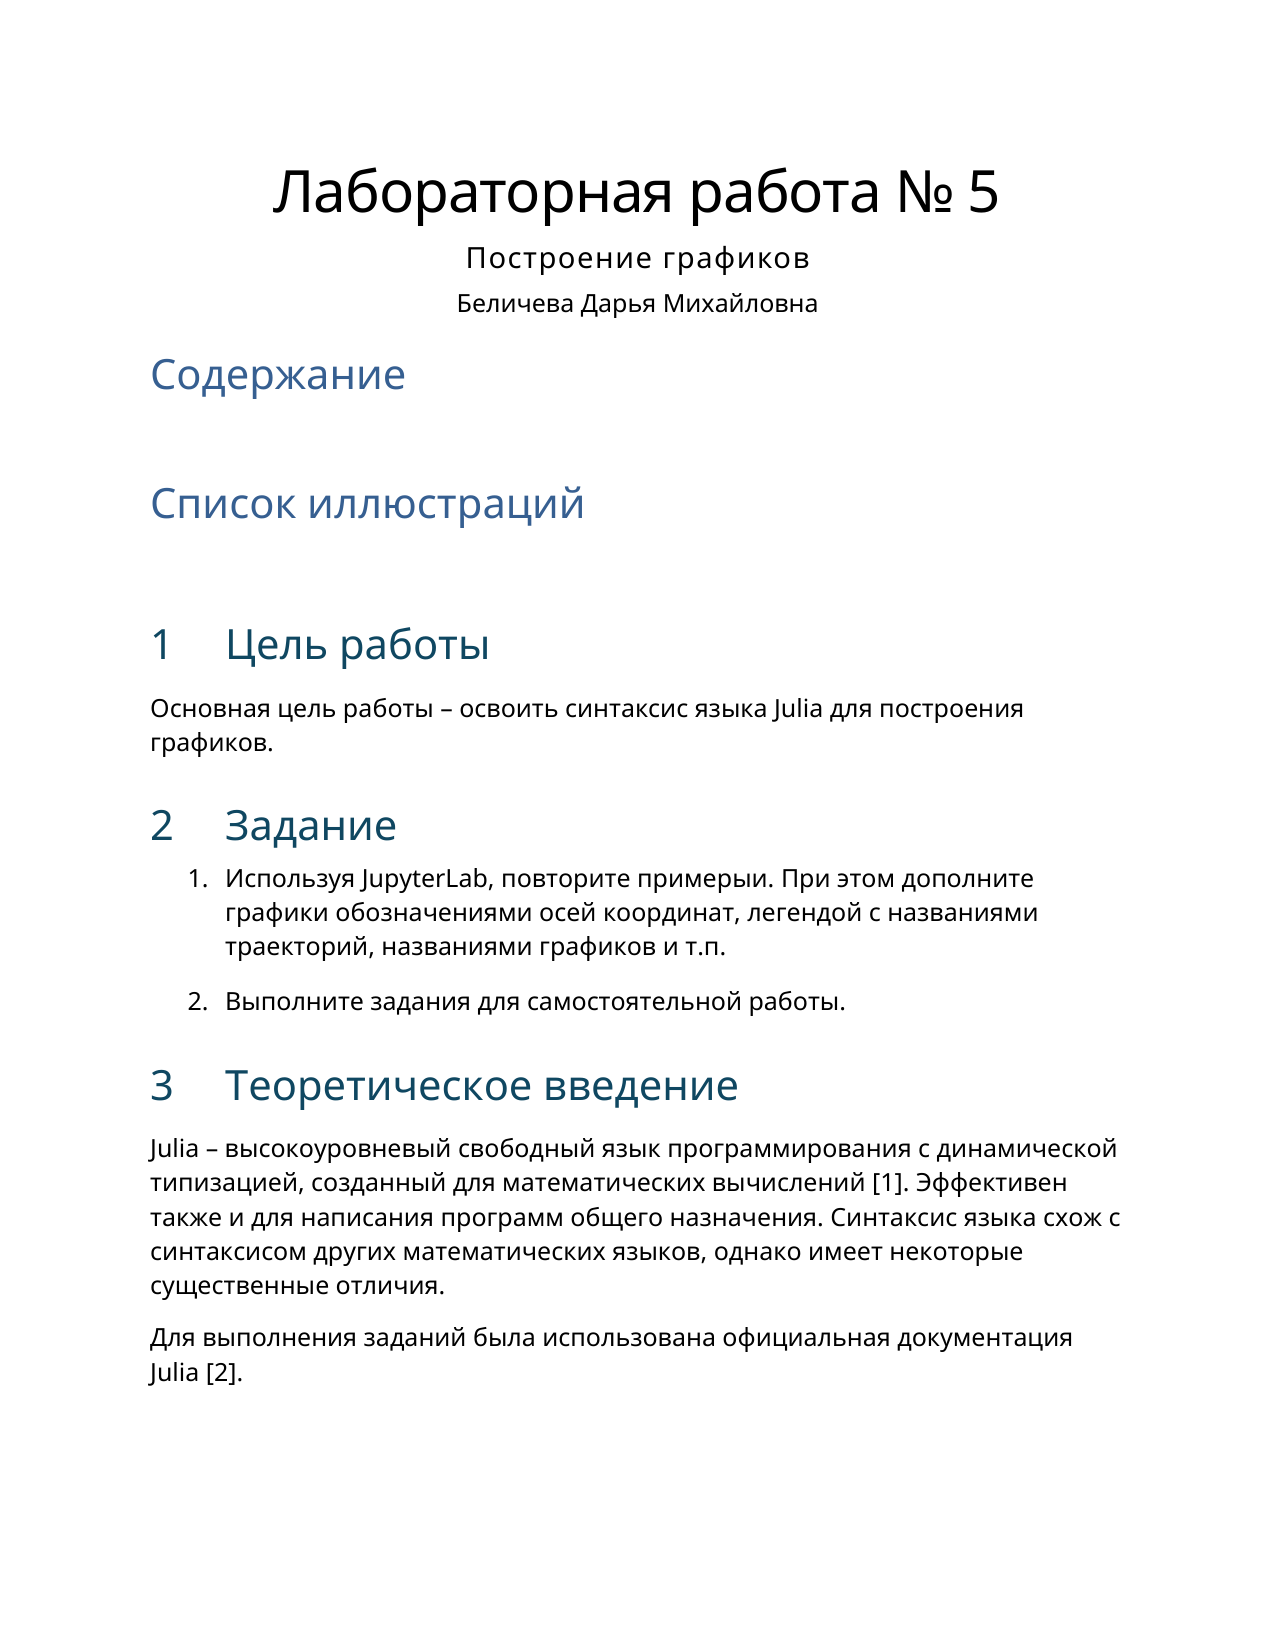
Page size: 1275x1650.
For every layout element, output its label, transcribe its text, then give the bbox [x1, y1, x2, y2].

subtitle 2 Задание [150, 796, 1125, 853]
subtitle 1 Цель работы [150, 615, 1125, 671]
subtitle Построение графиков [150, 238, 1125, 277]
list Используя JupyterLab, повторите примерыи. При этом дополните графики обозначениями осей координат, легендой с названиями траекторий, названиями графиков и т.п. [187, 861, 1125, 963]
list Выполните задания для самостоятельной работы. [187, 984, 1125, 1018]
subtitle 3 Теоретическое введение [150, 1056, 1125, 1112]
title Лабораторная работа № 5 [150, 150, 1125, 229]
text Для выполнения заданий была использована официальная документация Julia [2]. [150, 1320, 1125, 1388]
text Основная цель работы – освоить синтаксис языка Julia для построения графиков. [150, 690, 1125, 758]
text Julia – высокоуровневый свободный язык программирования с динамической типизацией, созданный для математических вычислений [1]. Эффективен также и для написания программ общего назначения. Синтаксис языка схож с синтаксисом других математических языков, однако имеет некоторые существенные отличия. [150, 1131, 1125, 1301]
text Беличева Дарья Михайловна [150, 286, 1125, 320]
